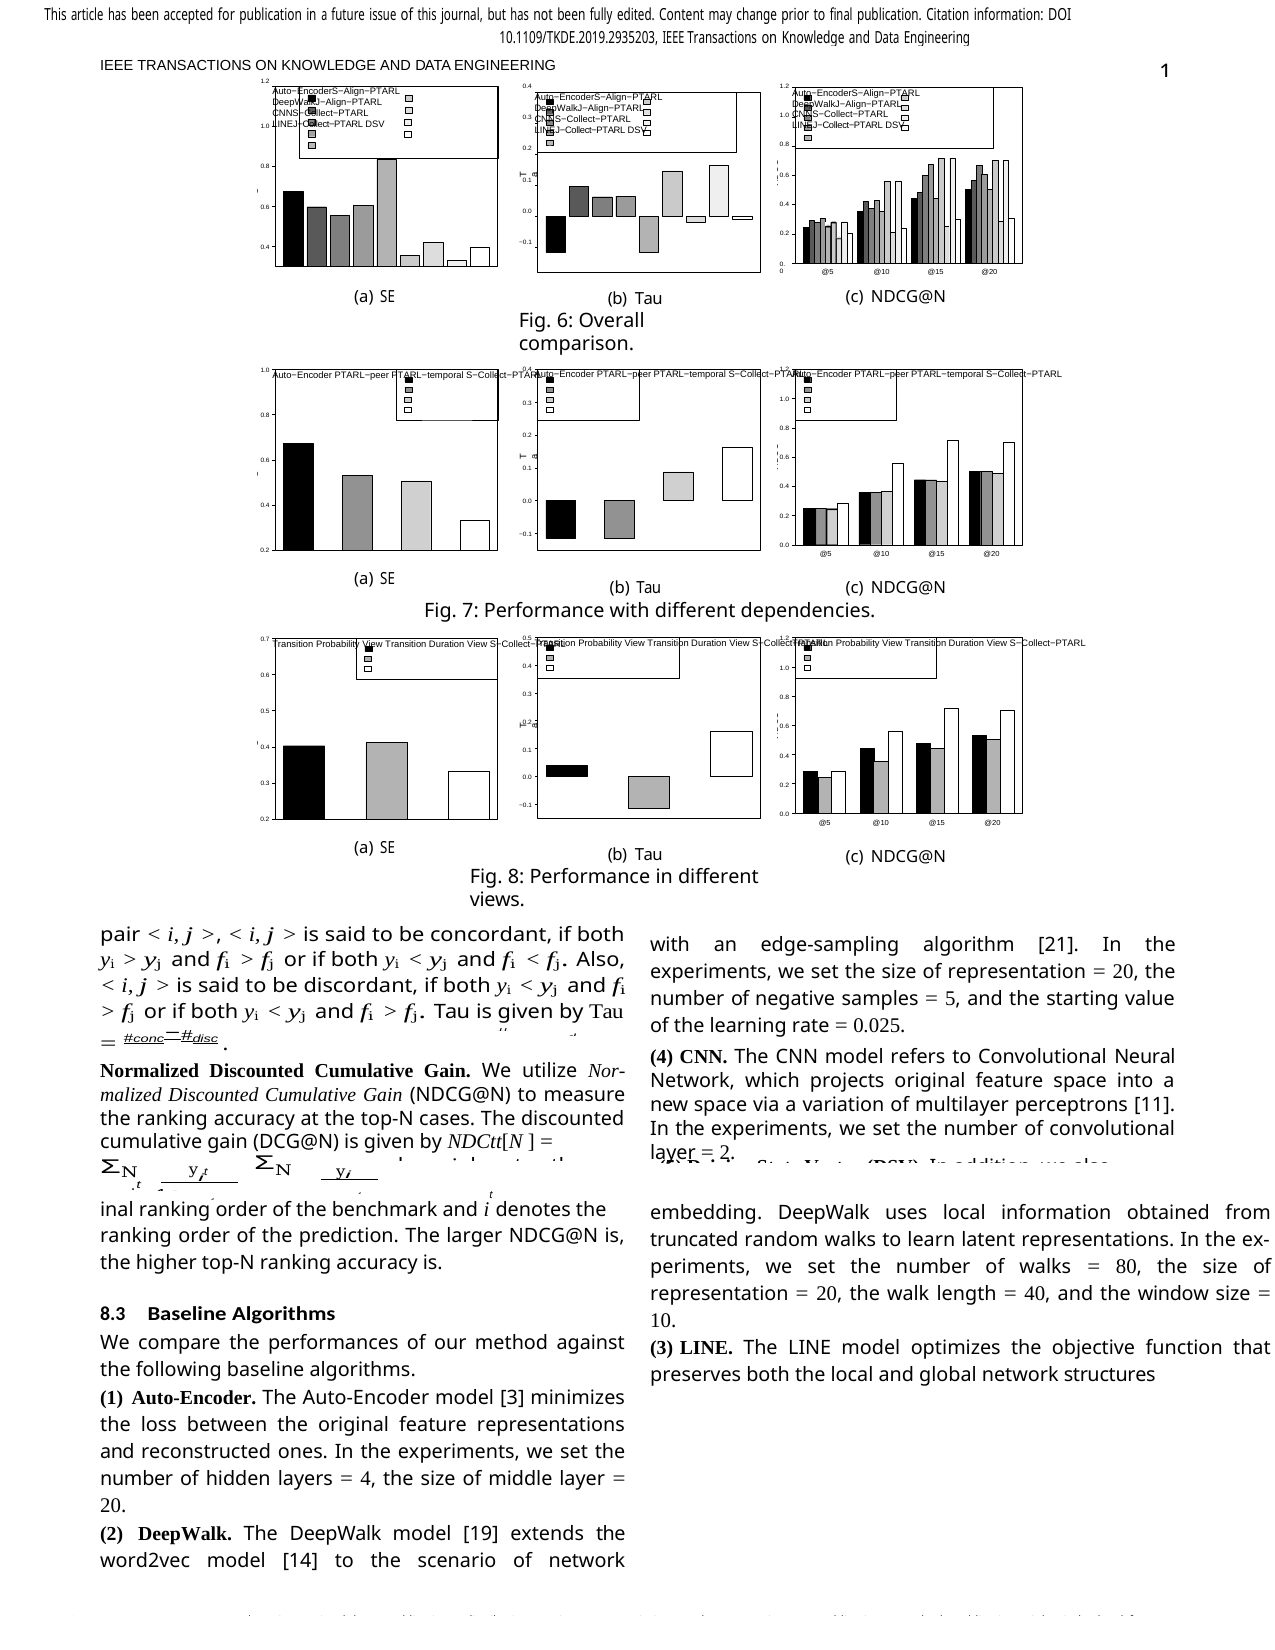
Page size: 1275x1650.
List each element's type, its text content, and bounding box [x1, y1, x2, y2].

text Fig. 8: Performance in different views. [469, 864, 805, 911]
list SE [87, 284, 395, 307]
text inal ranking order of the benchmark and it denotes the [100, 1198, 629, 1221]
text ΣN yi [254, 1164, 1275, 1182]
picture [825, 237, 841, 263]
list Auto-Encoder. The Auto-Encoder model [3] minimizes the loss between the original feature representations and reconstructed ones. In the experiments, we set the number of hidden layers = 4, the size of middle layer = 20. [100, 1383, 625, 1518]
picture [825, 221, 847, 230]
text Normalized Discounted Cumulative Gain. We utilize Nor- malized Discounted Cumulative Gain (NDCG@N) to measure the ranking accuracy at the top-N cases. The discounted cumulative gain (DCG@N) is given by NDCtt[N ] = [100, 1058, 625, 1154]
text Fig. 7: Performance with different dependencies. [424, 599, 1275, 622]
list SE [87, 567, 395, 589]
list Tau [608, 289, 756, 309]
picture [803, 508, 837, 512]
list NDCG@N [845, 285, 1275, 307]
list NDCG@N [845, 576, 1275, 599]
picture [803, 519, 837, 545]
text We compare the performances of our method against the following baseline algorithms. [100, 1328, 625, 1382]
text with an edge-sampling algorithm [21]. In the experiments, we set the size of representation = 20, the number of negative samples = 5, and the starting value of the learning rate = 0.025. [650, 930, 1175, 1038]
text ΣN yit [100, 1164, 211, 1179]
text Fig. 6: Overall comparison. [518, 309, 756, 355]
text pair < i, j >, < i, j > is said to be concordant, if both yi > yj and fi > fj or if both yi < yj and fi < fj. Also, < i, j > is said to be discordant, if both yi < yj and fi > fj or if both yi < yj and fi > fj. Tau is given by Tau = #conc−#disc . [100, 921, 625, 1056]
list LINE. The LINE model optimizes the objective function that preserves both the local and global network structures [650, 1333, 1271, 1387]
text ranking order of the prediction. The larger NDCG@N is, the higher top-N ranking accuracy is. [100, 1221, 625, 1275]
list DeepWalk. The DeepWalk model [19] extends the word2vec model [14] to the scenario of network embedding. DeepWalk uses local information obtained from truncated random walks to learn latent representations. In the ex- periments, we set the number of walks = 80, the size of representation = 20, the walk length = 40, and the window size = 10. [100, 1519, 625, 1573]
text (4) CNN. The CNN model refers to Convolutional Neural Network, which projects original feature space into a new space via a variation of multilayer perceptrons [11]. In the experiments, we set the number of convolutional layer = 2. [650, 1044, 1175, 1164]
list NDCG@N [845, 845, 1275, 867]
list Tau [399, 576, 662, 599]
list SE [87, 836, 395, 858]
list Tau [608, 845, 805, 864]
subtitle Baseline Algorithms [100, 1301, 629, 1326]
list DeepWalk. The DeepWalk model [19] extends the word2vec model [14] to the scenario of network embedding. DeepWalk uses local information obtained from truncated random walks to learn latent representations. In the ex- periments, we set the number of walks = 80, the size of representation = 20, the walk length = 40, and the window size = 10. [650, 1198, 1271, 1333]
picture [842, 237, 847, 263]
